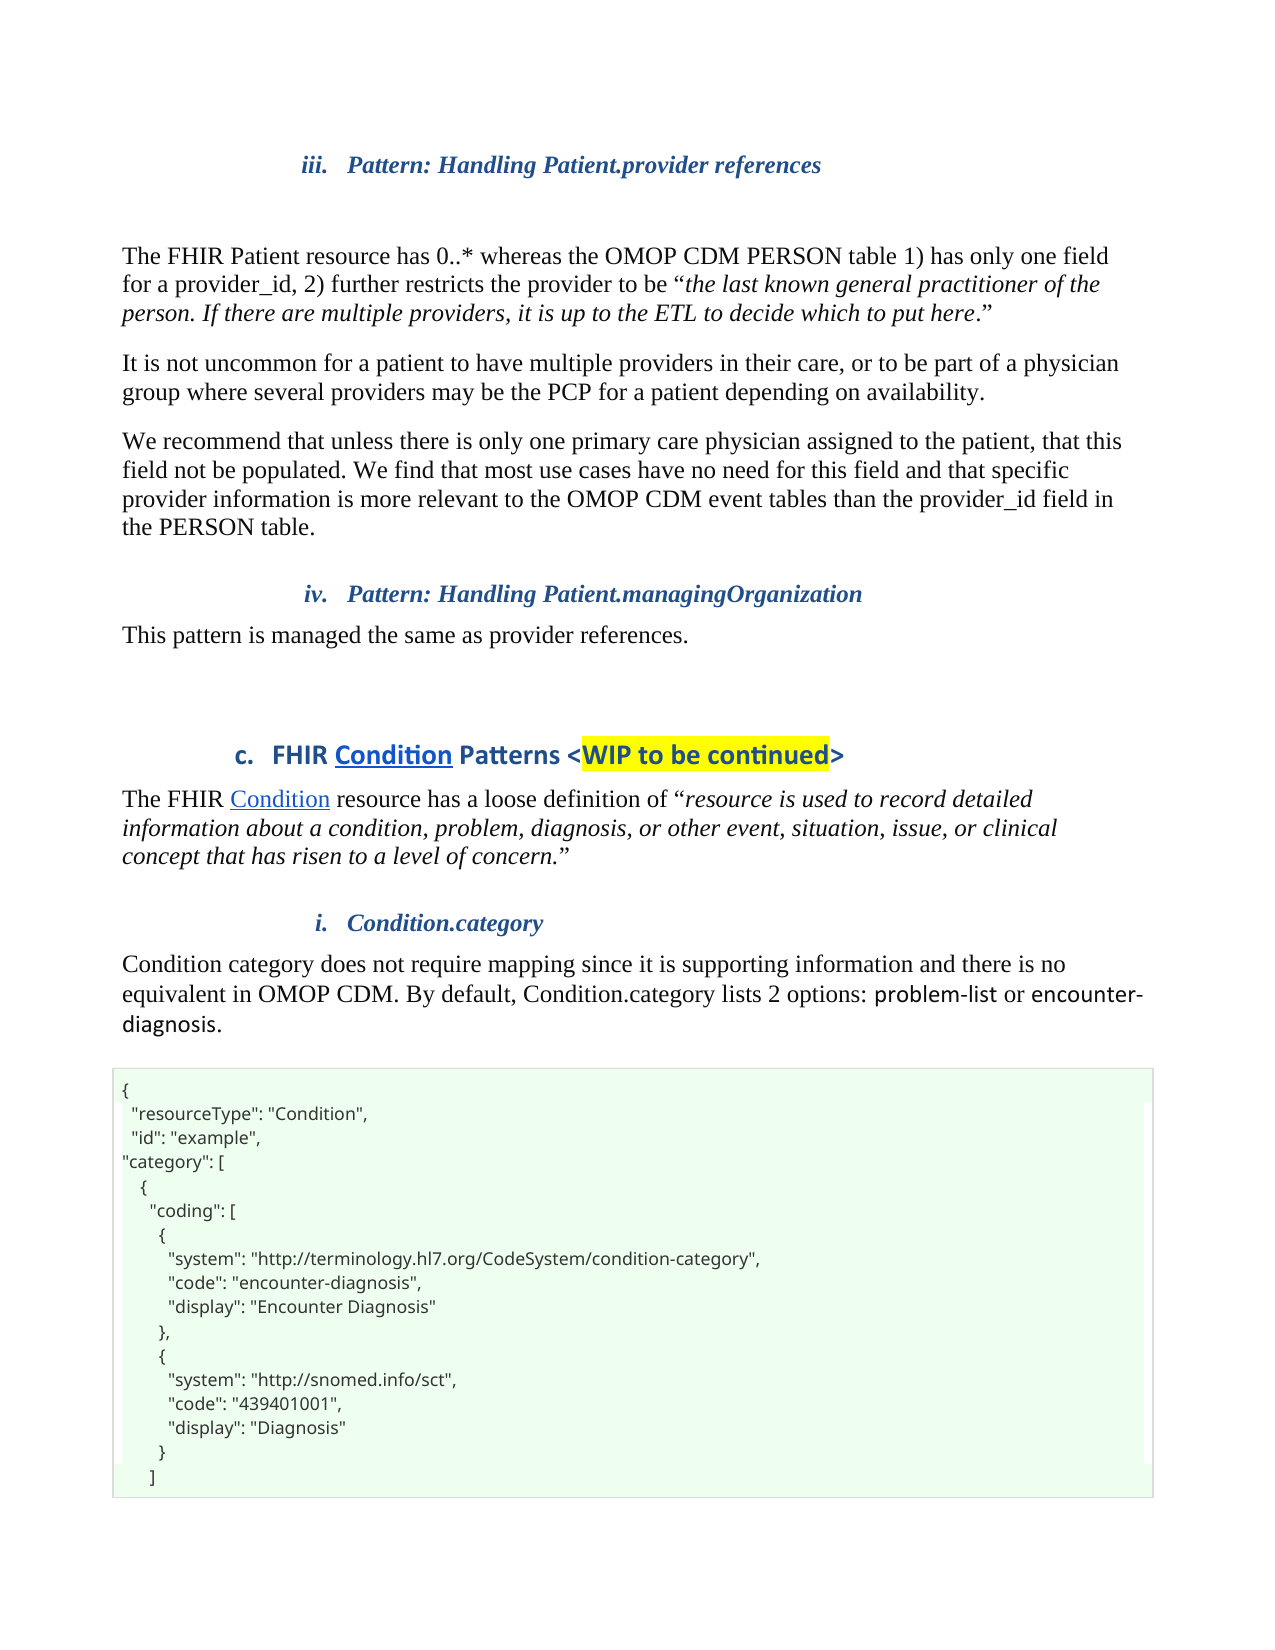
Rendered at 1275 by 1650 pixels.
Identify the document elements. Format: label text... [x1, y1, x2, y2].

text "system": "http://snomed.info/sct", [122, 1367, 1144, 1392]
text This pattern is managed the same as provider references. [122, 620, 1144, 649]
text "coding": [ [122, 1198, 1144, 1222]
text { [122, 1222, 1144, 1247]
subtitle FHIR Condition Patterns <WIP to be continued> [234, 736, 582, 771]
text "display": "Encounter Diagnosis" [122, 1295, 1144, 1319]
text "code": "encounter-diagnosis", [122, 1271, 1144, 1295]
text { [122, 1174, 1144, 1198]
text "system": "http://terminology.hl7.org/CodeSystem/condition-category", [122, 1247, 1144, 1271]
subtitle Pattern: Handling Patient.managingOrganization [328, 579, 1144, 607]
text ] [114, 1454, 1152, 1497]
text The FHIR Condition resource has a loose definition of “resource is used to record detailed information about a condition, problem, diagnosis, or other event, situation, issue, or clinical concept that has risen to a level of concern.” [122, 784, 1144, 870]
text "category": [ [122, 1150, 1144, 1174]
text { [122, 1343, 1144, 1367]
text "display": "Diagnosis" [122, 1416, 1144, 1440]
text Condition category does not require mapping since it is supporting information and there is no equivalent in OMOP CDM. By default, Condition.category lists 2 options: problem-list or encounter-diagnosis. [122, 949, 1144, 1039]
text It is not uncommon for a patient to have multiple providers in their care, or to be part of a physician group where several providers may be the PCP for a patient depending on availability. [122, 348, 1144, 405]
text } [122, 1440, 1144, 1454]
text "resourceType": "Condition", [122, 1102, 1144, 1126]
subtitle Condition.category [328, 908, 1144, 936]
text The FHIR Patient resource has 0..* whereas the OMOP CDM PERSON table 1) has only one field for a provider_id, 2) further restricts the provider to be “the last known general practitioner of the person. If there are multiple providers, it is up to the ETL to decide which to put here.” [122, 241, 1144, 327]
text { [114, 1069, 1152, 1102]
text We recommend that unless there is only one primary care physician assigned to the patient, that this field not be populated. We find that most use cases have no need for this field and that specific provider information is more relevant to the OMOP CDM event tables than the provider_id field in the PERSON table. [122, 426, 1144, 541]
subtitle Pattern: Handling Patient.provider references [328, 150, 1144, 179]
text "code": "439401001", [122, 1392, 1144, 1416]
text "id": "example", [122, 1126, 1144, 1150]
subtitle FHIR Condition Patterns <WIP to be continued> [829, 736, 1144, 771]
text }, [122, 1319, 1144, 1343]
